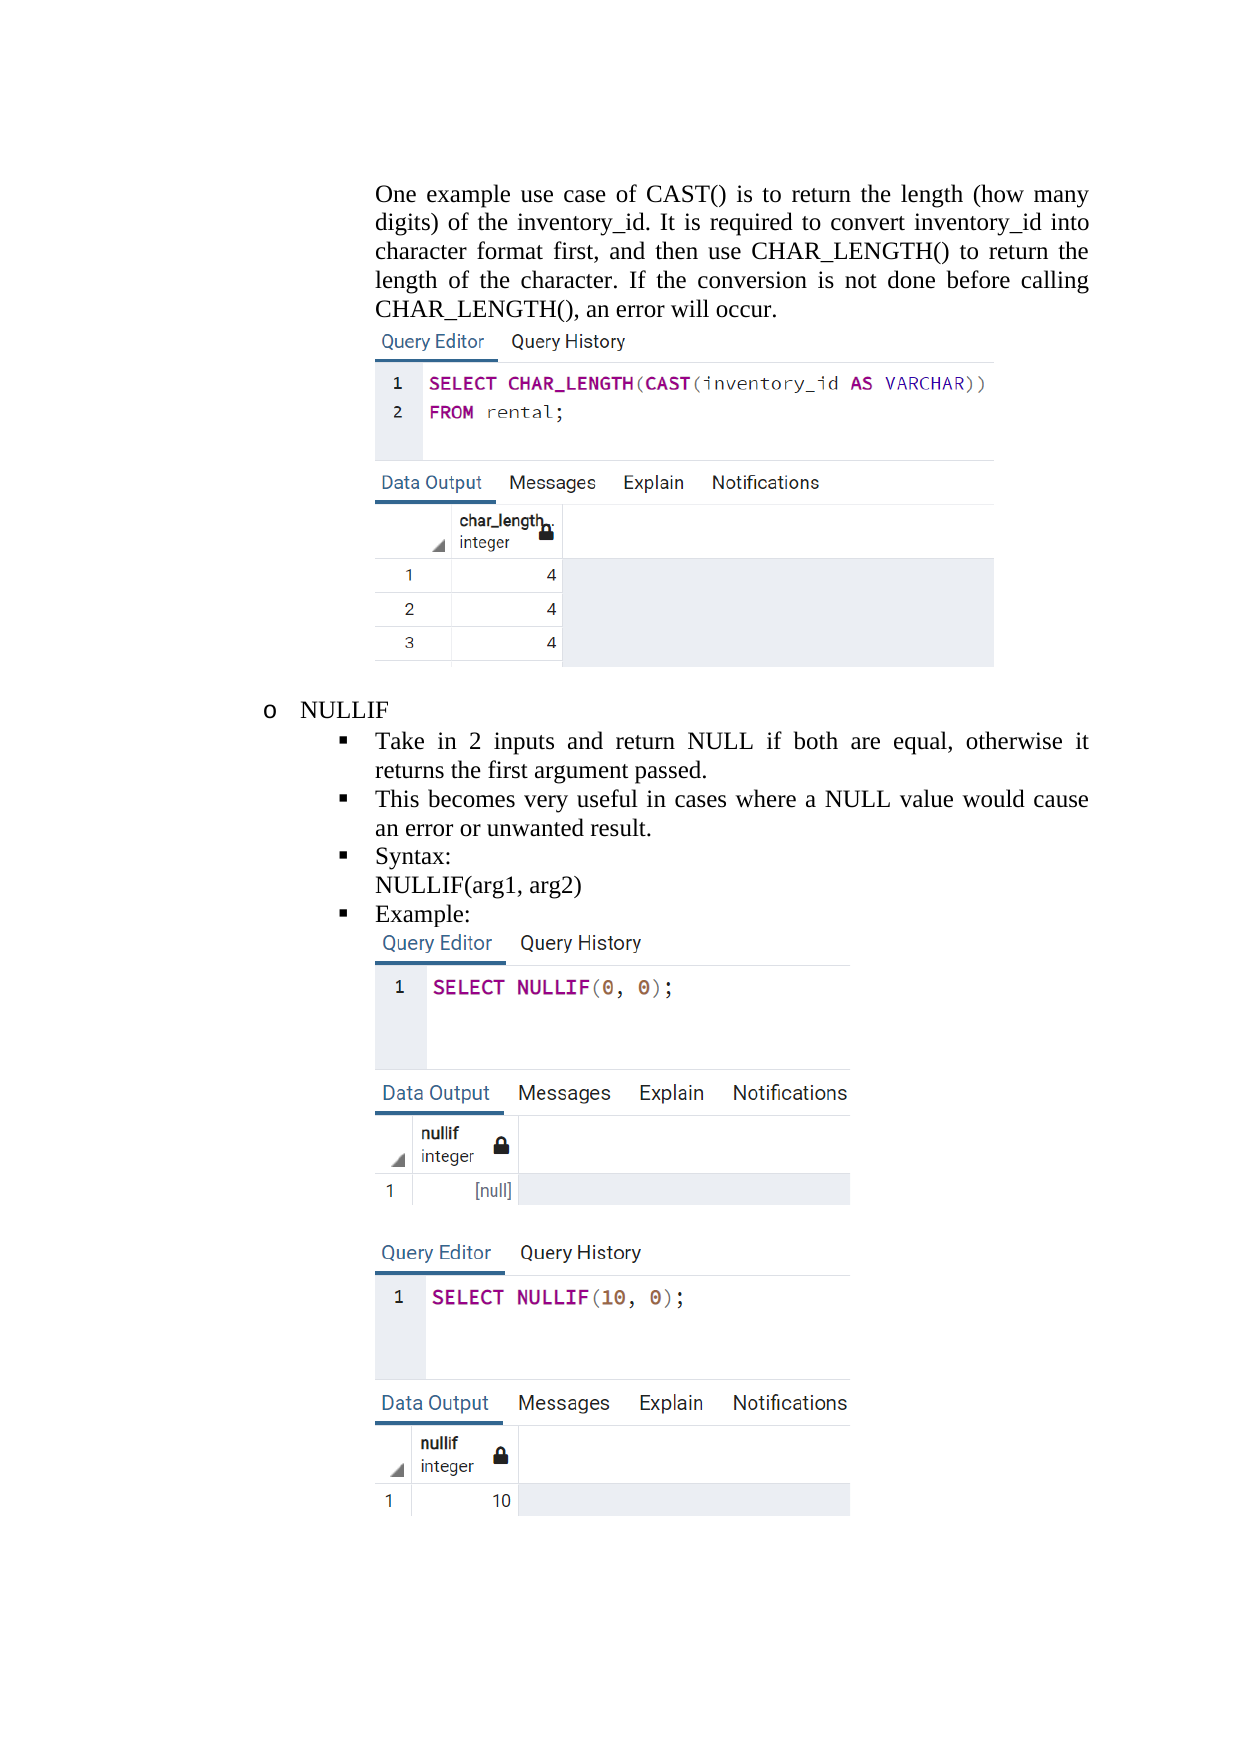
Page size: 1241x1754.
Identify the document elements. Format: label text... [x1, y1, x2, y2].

list Take in 2 inputs and return NULL if both are equal, otherwise it returns the first argument passed. [337, 726, 1090, 784]
list Syntax: [337, 841, 1090, 870]
picture [375, 1233, 851, 1516]
list This becomes very useful in cases where a NULL value would cause an error or unwanted result. [337, 784, 1090, 841]
list NULLIF [262, 696, 1090, 726]
list One example use case of CAST() is to return the length (how many digits) of the inventory_id. It is required to convert inventory_id into character format first, and then use CHAR_LENGTH() to return the length of the character. If the conversion is not done before calling CHAR_LENGTH(), an error will occur. [375, 179, 1090, 322]
list NULLIF(arg1, arg2) [375, 870, 1090, 899]
picture [375, 927, 851, 1205]
picture [375, 322, 994, 667]
list Example: [337, 899, 1090, 928]
